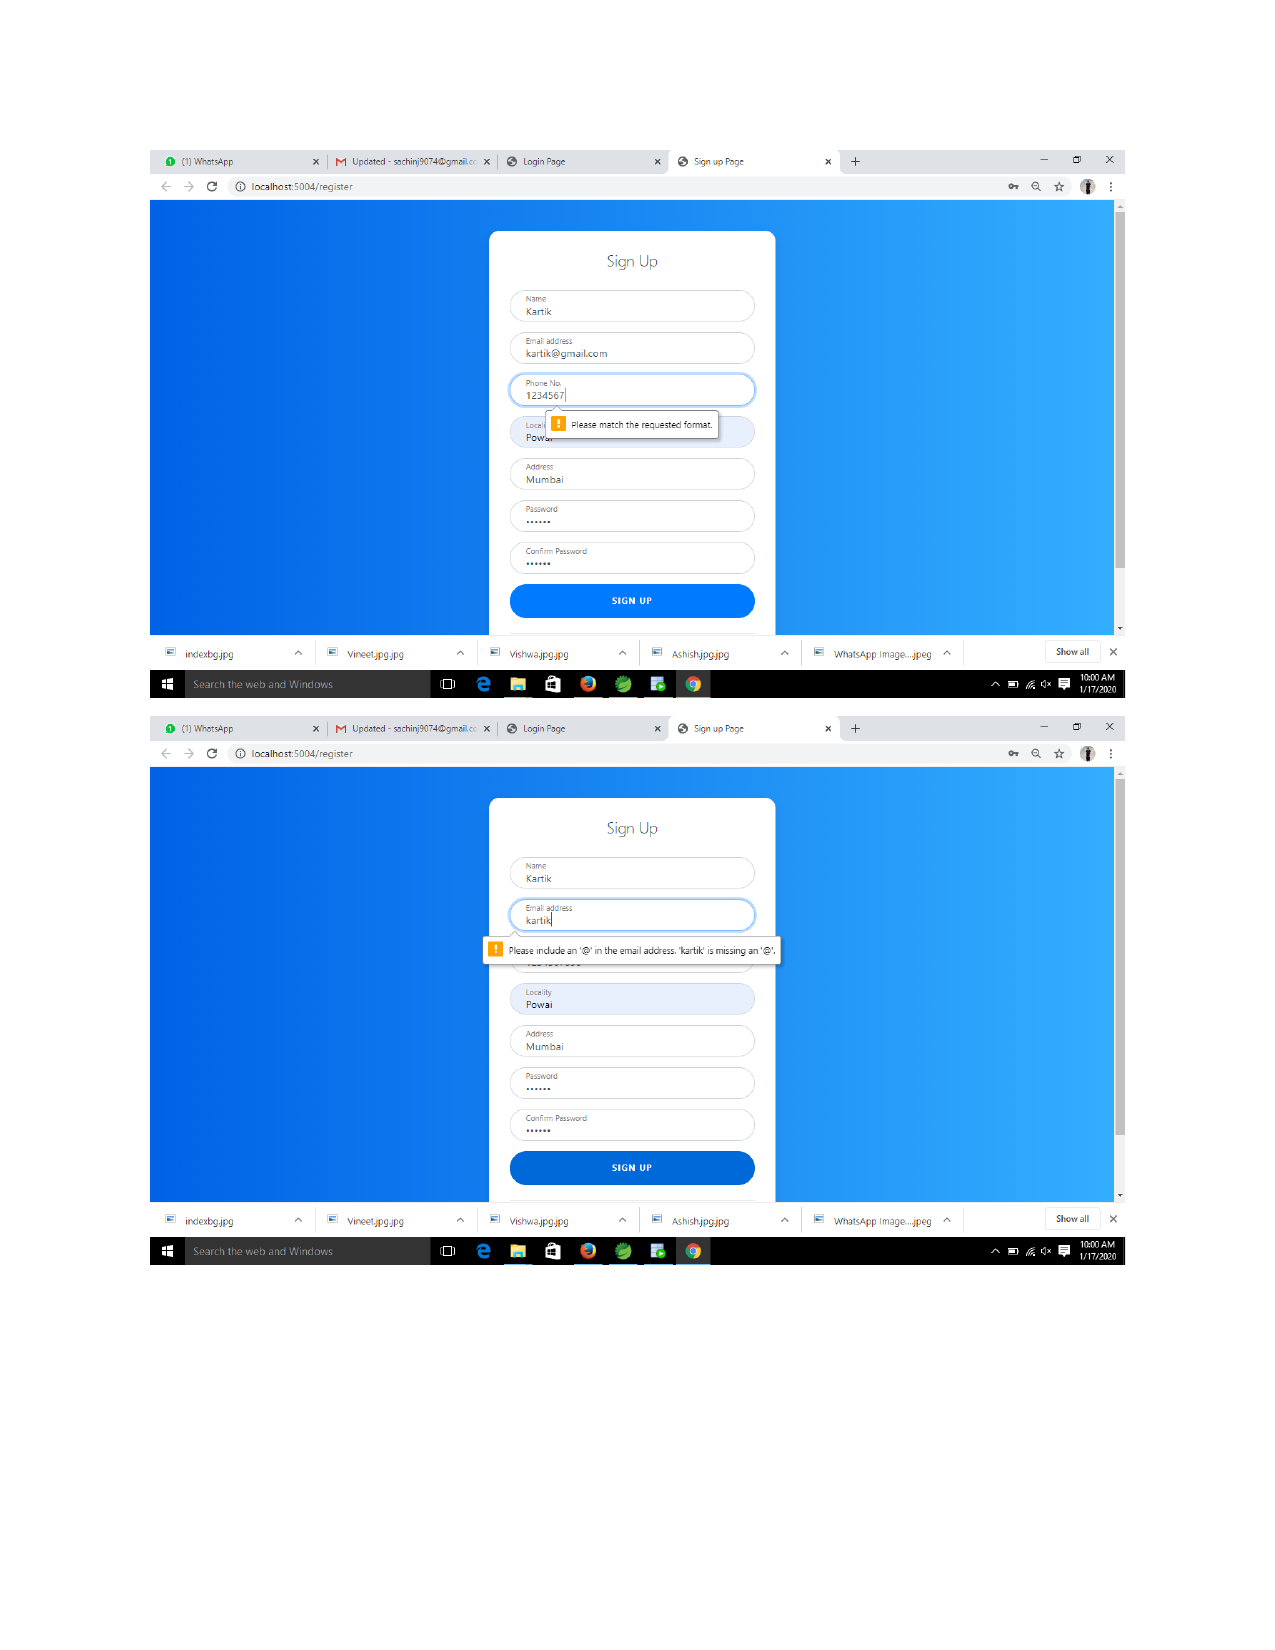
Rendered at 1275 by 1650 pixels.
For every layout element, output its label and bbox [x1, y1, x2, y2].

picture [150, 716, 1125, 1265]
picture [150, 150, 1125, 698]
